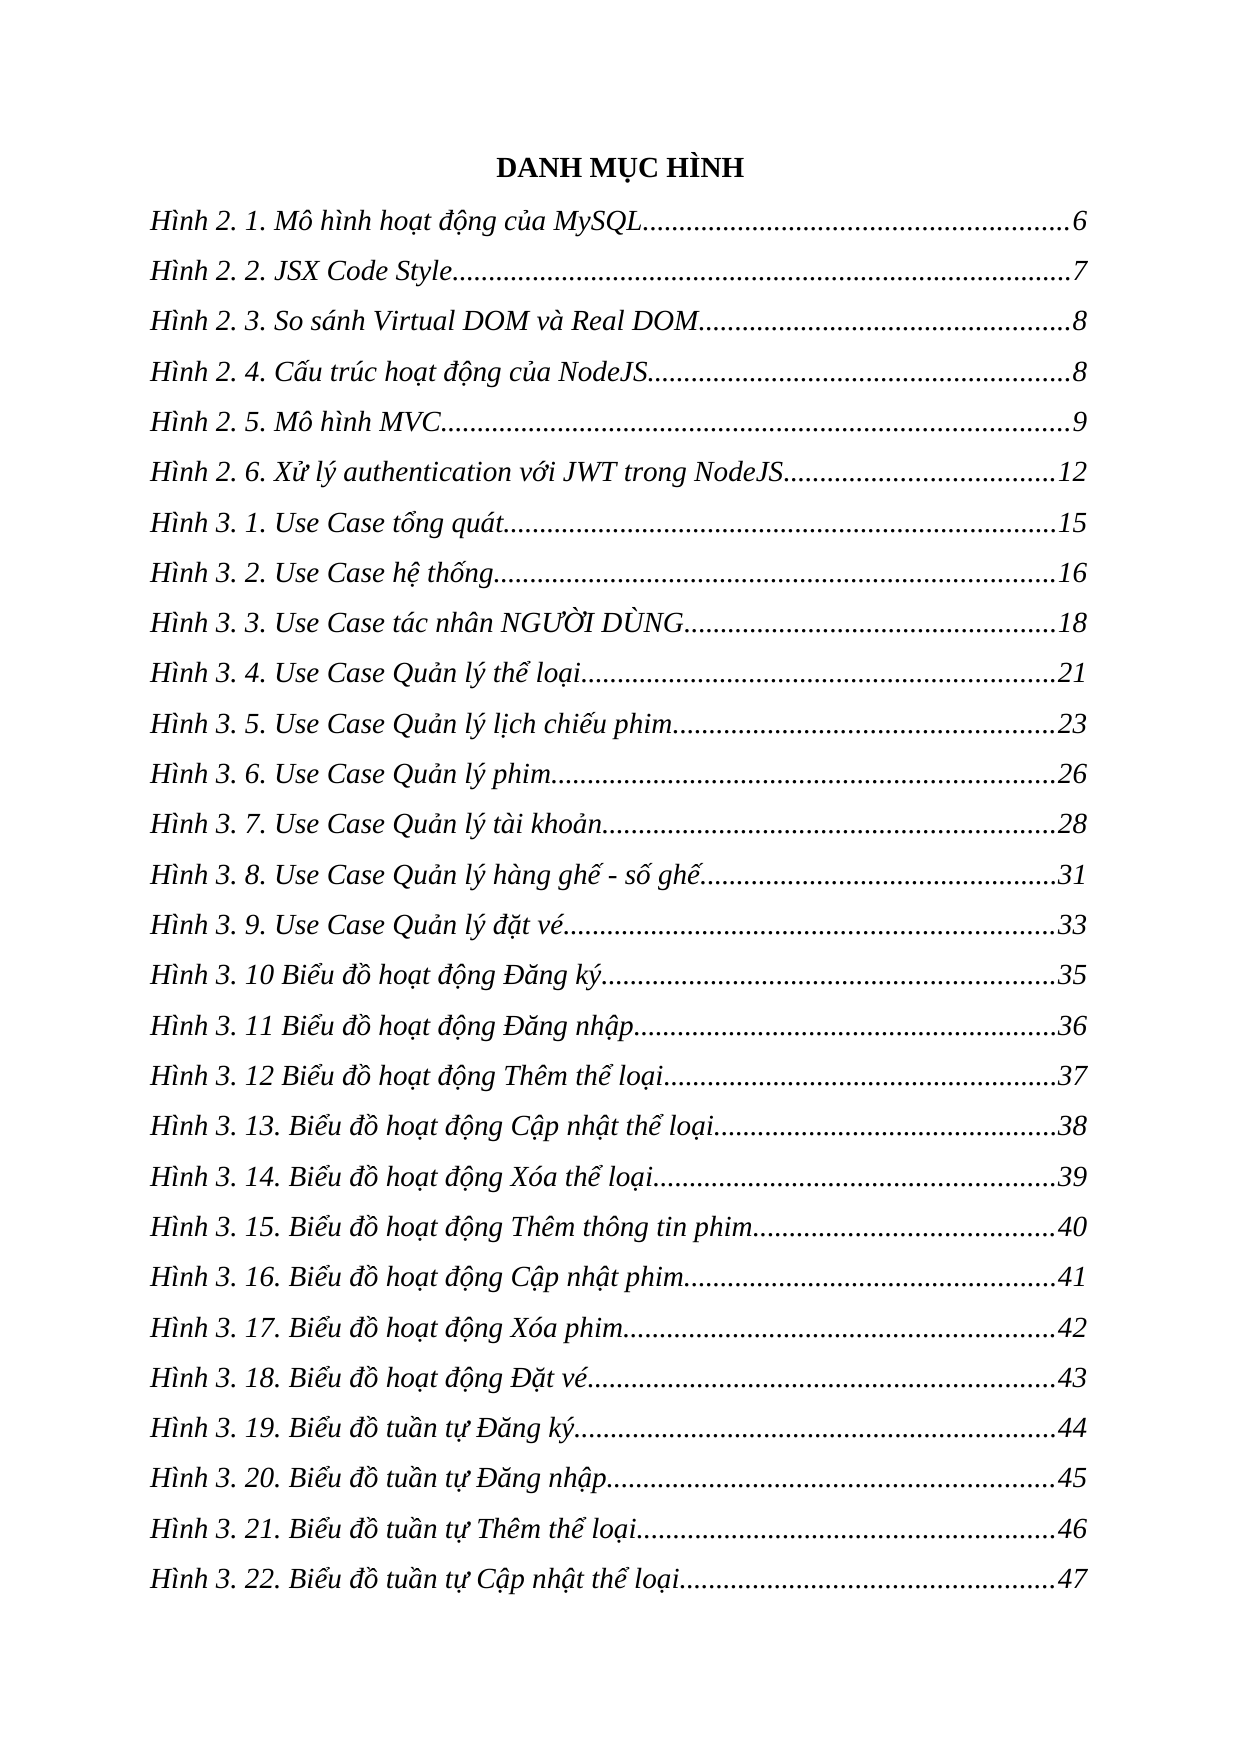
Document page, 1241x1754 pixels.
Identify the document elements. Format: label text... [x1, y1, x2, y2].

text Hình 3. 11 Biểu đồ hoạt động Đăng nhập 36 [150, 1008, 1090, 1041]
text Hình 2. 3. So sánh Virtual DOM và Real DOM 8 [150, 303, 1090, 337]
text Hình 2. 1. Mô hình hoạt động của MySQL 6 [150, 203, 1090, 236]
text Hình 3. 8. Use Case Quản lý hàng ghế - số ghế 31 [150, 857, 1090, 890]
text Hình 3. 18. Biểu đồ hoạt động Đặt vé 43 [150, 1360, 1090, 1393]
text Hình 3. 20. Biểu đồ tuần tự Đăng nhập 45 [150, 1461, 1090, 1494]
text Hình 3. 3. Use Case tác nhân NGƯỜI DÙNG 18 [150, 605, 1090, 639]
text Hình 3. 15. Biểu đồ hoạt động Thêm thông tin phim 40 [150, 1209, 1090, 1243]
text Hình 3. 4. Use Case Quản lý thể loại 21 [150, 656, 1090, 689]
text Hình 3. 6. Use Case Quản lý phim 26 [150, 756, 1090, 790]
text Hình 3. 5. Use Case Quản lý lịch chiếu phim 23 [150, 706, 1090, 739]
text Hình 3. 12 Biểu đồ hoạt động Thêm thể loại 37 [150, 1058, 1090, 1092]
text Hình 2. 4. Cấu trúc hoạt động của NodeJS 8 [150, 354, 1090, 387]
text Hình 3. 22. Biểu đồ tuần tự Cập nhật thể loại 47 [150, 1561, 1090, 1595]
text Hình 2. 2. JSX Code Style 7 [150, 253, 1090, 287]
text Hình 3. 21. Biểu đồ tuần tự Thêm thể loại 46 [150, 1511, 1090, 1544]
text Hình 3. 10 Biểu đồ hoạt động Đăng ký 35 [150, 957, 1090, 991]
text Hình 3. 14. Biểu đồ hoạt động Xóa thể loại 39 [150, 1159, 1090, 1192]
text Hình 3. 2. Use Case hệ thống 16 [150, 555, 1090, 588]
text Hình 3. 13. Biểu đồ hoạt động Cập nhật thể loại 38 [150, 1108, 1090, 1142]
text Hình 3. 7. Use Case Quản lý tài khoản 28 [150, 807, 1090, 840]
text Hình 3. 16. Biểu đồ hoạt động Cập nhật phim 41 [150, 1259, 1090, 1293]
text Hình 2. 6. Xử lý authentication với JWT trong NodeJS 12 [150, 454, 1090, 488]
text Hình 2. 5. Mô hình MVC 9 [150, 404, 1090, 438]
text Hình 3. 17. Biểu đồ hoạt động Xóa phim 42 [150, 1310, 1090, 1343]
text Hình 3. 9. Use Case Quản lý đặt vé 33 [150, 907, 1090, 941]
text Hình 3. 19. Biểu đồ tuần tự Đăng ký 44 [150, 1410, 1090, 1444]
text DANH MỤC HÌNH [150, 150, 1090, 183]
text Hình 3. 1. Use Case tổng quát 15 [150, 505, 1090, 538]
